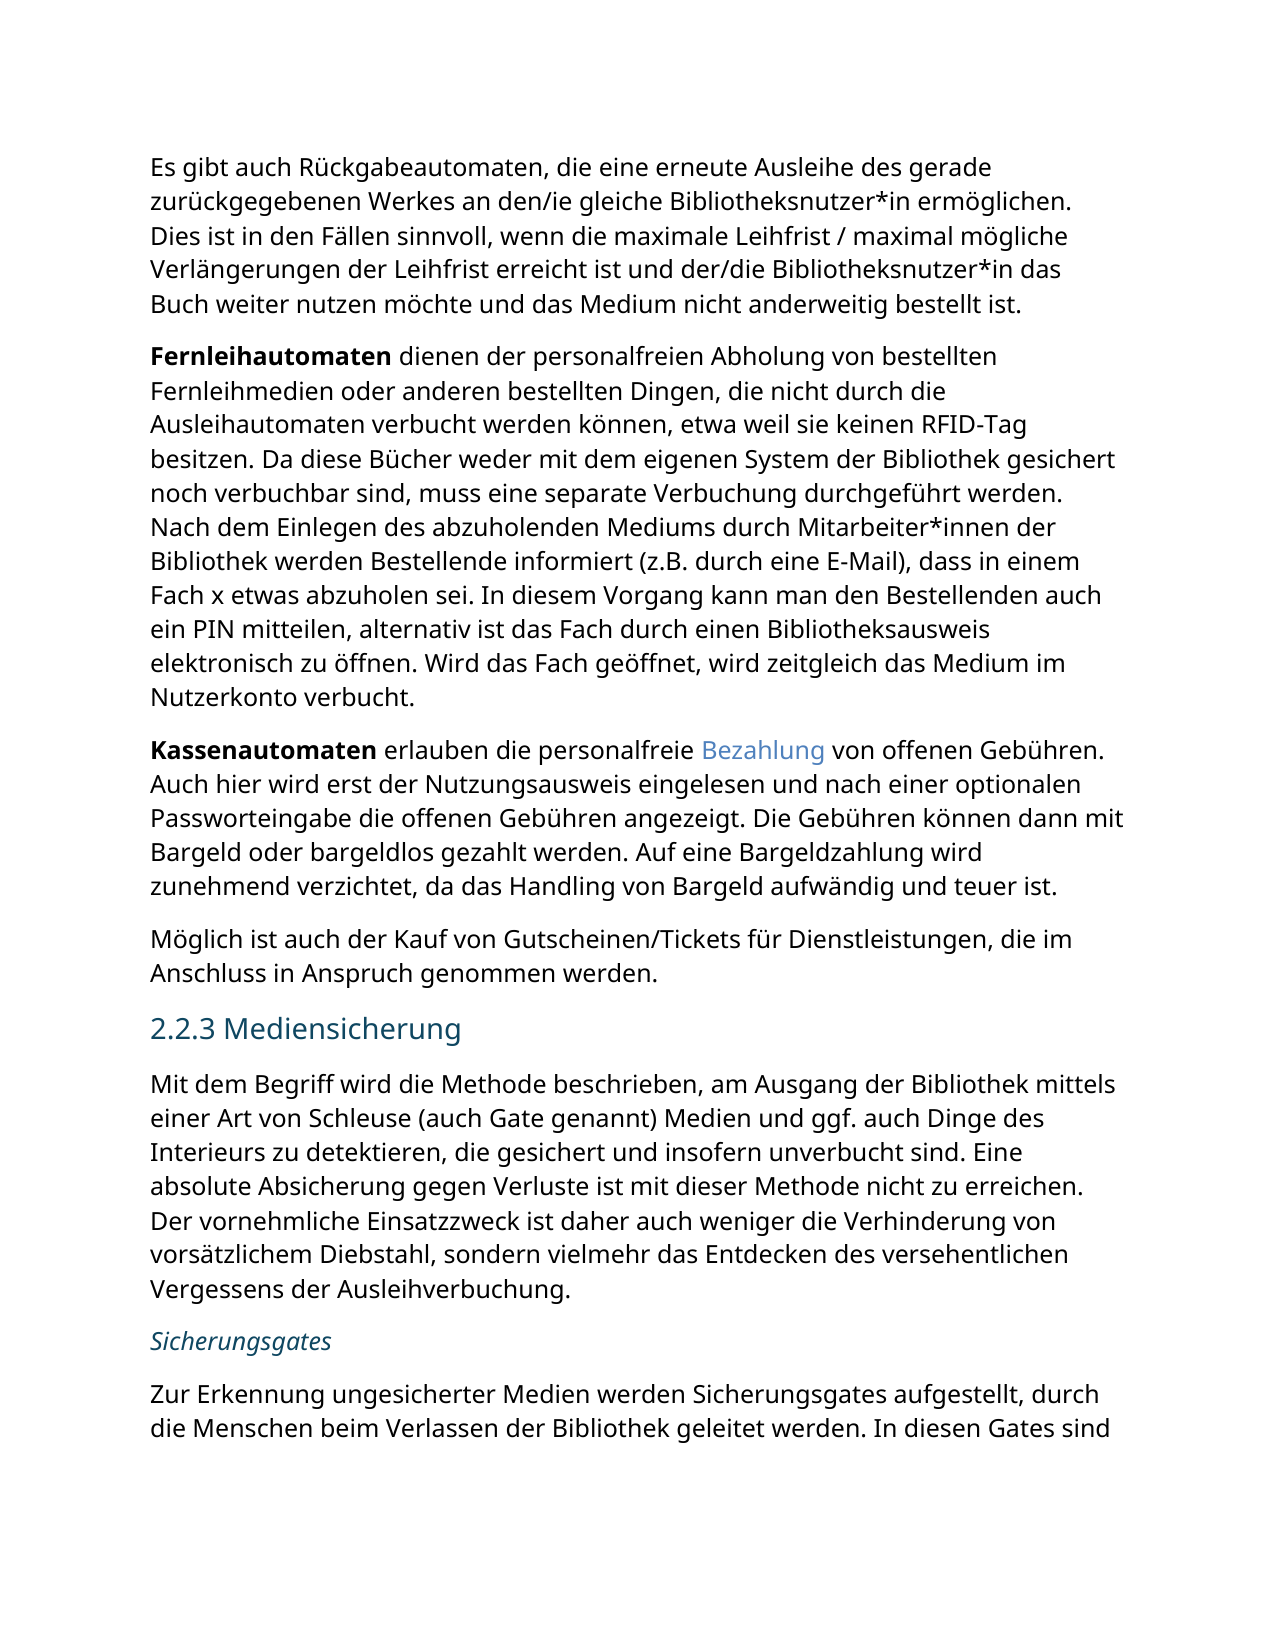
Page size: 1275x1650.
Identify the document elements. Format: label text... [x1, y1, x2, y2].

text Kassenautomaten erlauben die personalfreie Bezahlung von offenen Gebühren. Auch hier wird erst der Nutzungsausweis eingelesen und nach einer optionalen Passworteingabe die offenen Gebühren angezeigt. Die Gebühren können dann mit Bargeld oder bargeldlos gezahlt werden. Auf eine Bargeldzahlung wird zunehmend verzichtet, da das Handling von Bargeld aufwändig und teuer ist. [150, 732, 1125, 903]
text Es gibt auch Rückgabeautomaten, die eine erneute Ausleihe des gerade zurückgegebenen Werkes an den/ie gleiche Bibliotheksnutzer*in ermöglichen. Dies ist in den Fällen sinnvoll, wenn die maximale Leihfrist / maximal mögliche Verlängerungen der Leihfrist erreicht ist und der/die Bibliotheksnutzer*in das Buch weiter nutzen möchte und das Medium nicht anderweitig bestellt ist. [150, 150, 1125, 320]
text Fernleihautomaten dienen der personalfreien Abholung von bestellten Fernleihmedien oder anderen bestellten Dingen, die nicht durch die Ausleihautomaten verbucht werden können, etwa weil sie keinen RFID-Tag besitzen. Da diese Bücher weder mit dem eigenen System der Bibliothek gesichert noch verbuchbar sind, muss eine separate Verbuchung durchgeführt werden. Nach dem Einlegen des abzuholenden Mediums durch Mitarbeiter*innen der Bibliothek werden Bestellende informiert (z.B. durch eine E-Mail), dass in einem Fach x etwas abzuholen sei. In diesem Vorgang kann man den Bestellenden auch ein PIN mitteilen, alternativ ist das Fach durch einen Bibliotheksausweis elektronisch zu öffnen. Wird das Fach geöffnet, wird zeitgleich das Medium im Nutzerkonto verbucht. [150, 339, 1125, 714]
subtitle 2.2.3 Mediensicherung [150, 1008, 1125, 1048]
text Mit dem Begriff wird die Methode beschrieben, am Ausgang der Bibliothek mittels einer Art von Schleuse (auch Gate genannt) Medien und ggf. auch Dinge des Interieurs zu detektieren, die gesichert und insofern unverbucht sind. Eine absolute Absicherung gegen Verluste ist mit dieser Methode nicht zu erreichen. Der vornehmliche Einsatzzweck ist daher auch weniger die Verhinderung von vorsätzlichem Diebstahl, sondern vielmehr das Entdecken des versehentlichen Vergessens der Ausleihverbuchung. [150, 1067, 1125, 1305]
subtitle Sicherungsgates [150, 1324, 1125, 1358]
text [150, 1377, 1125, 1445]
text Möglich ist auch der Kauf von Gutscheinen/Tickets für Dienstleistungen, die im Anschluss in Anspruch genommen werden. [150, 922, 1125, 990]
